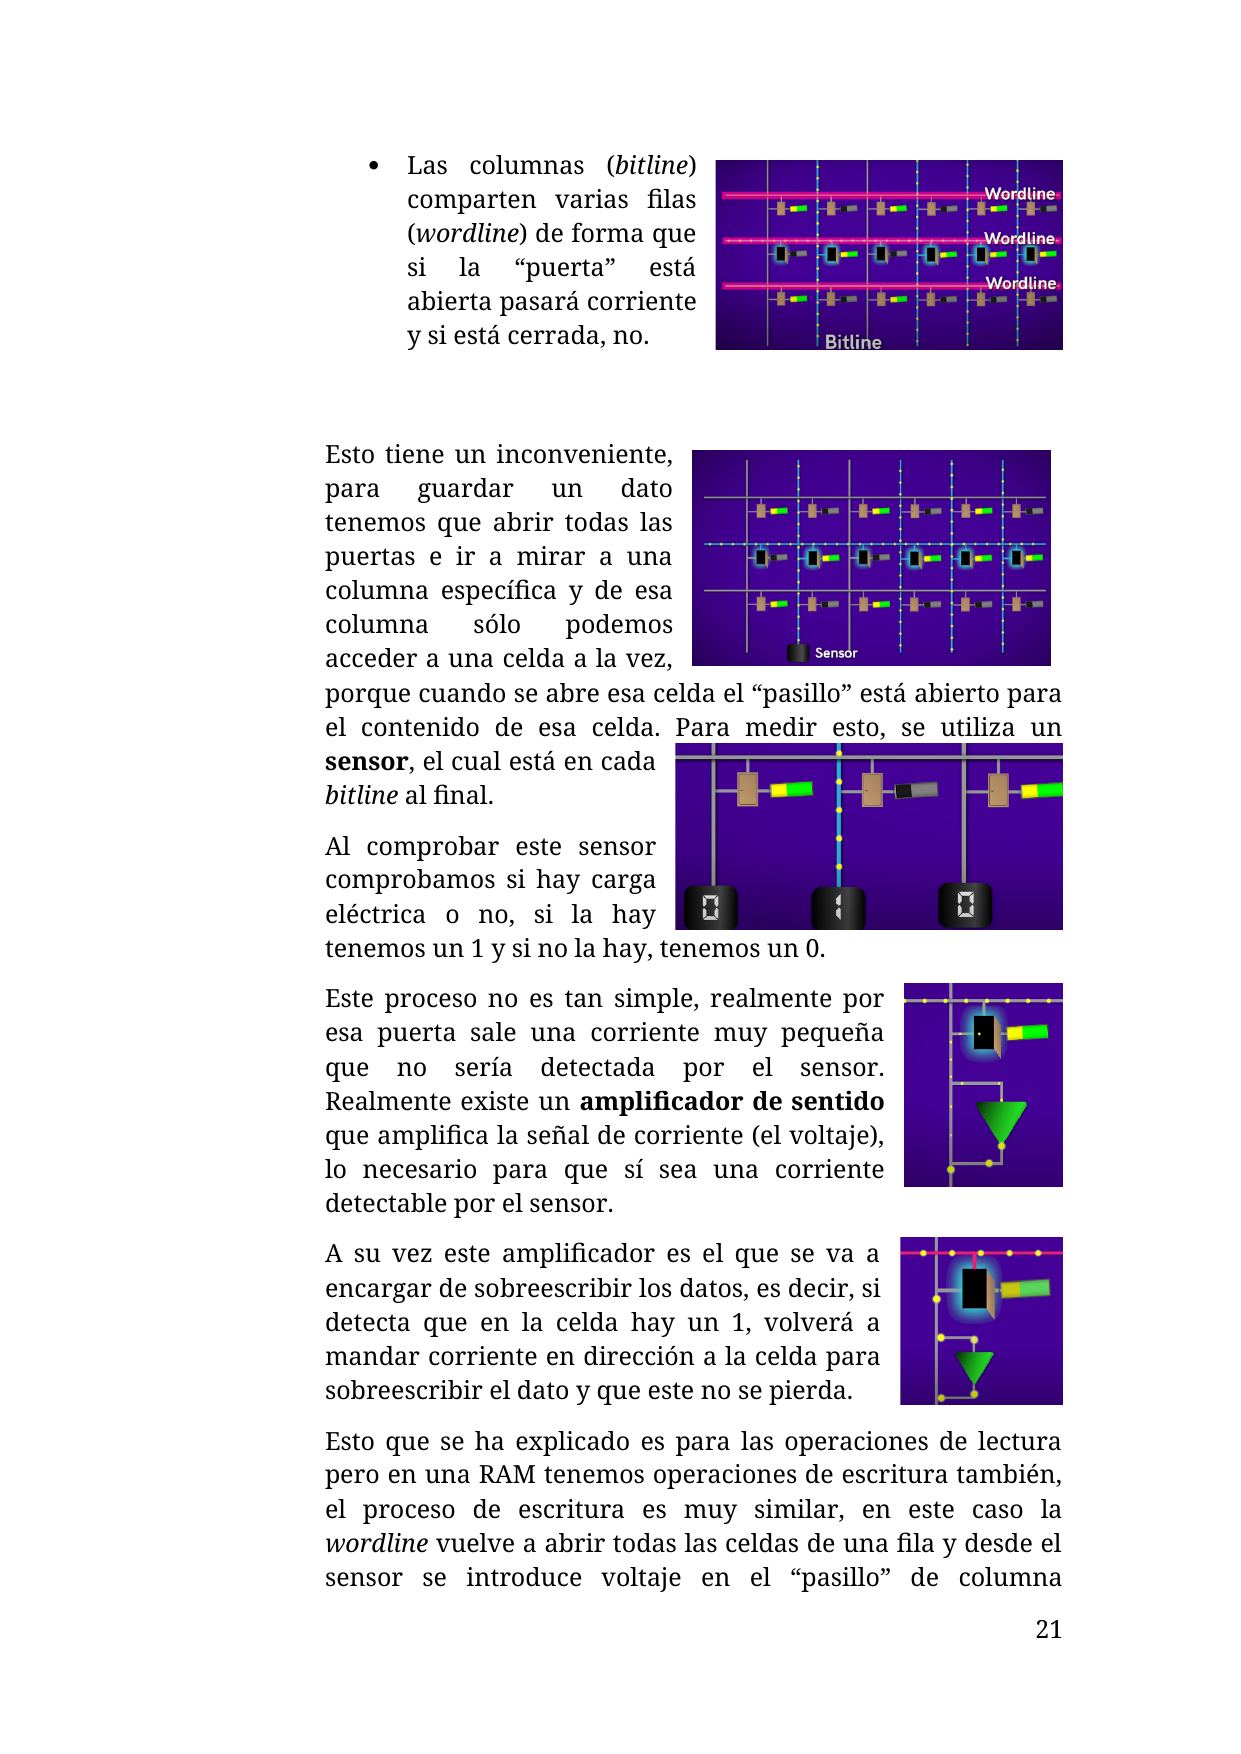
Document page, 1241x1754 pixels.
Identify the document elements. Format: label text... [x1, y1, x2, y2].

picture [904, 983, 1063, 1187]
text Este proceso no es tan simple, realmente por esa puerta sale una corriente muy pequeña que no sería detectada por el sensor. Realmente existe un amplificador de sentido que amplifica la señal de corriente (el voltaje), lo necesario para que sí sea una corriente detectable por el sensor. [325, 981, 1063, 1219]
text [325, 1423, 1063, 1593]
picture [900, 1237, 1063, 1405]
text A su vez este amplificador es el que se va a encargar de sobreescribir los datos, es decir, si detecta que en la celda hay un 1, volverá a mandar corriente en dirección a la celda para sobreescribir el dato y que este no se pierda. [325, 1236, 1063, 1406]
text Al comprobar este sensor comprobamos si hay carga eléctrica o no, si la hay tenemos un 1 y si no la hay, tenemos un 0. [325, 828, 1063, 964]
picture [675, 743, 1063, 930]
picture [692, 450, 1051, 666]
picture [715, 160, 1063, 350]
